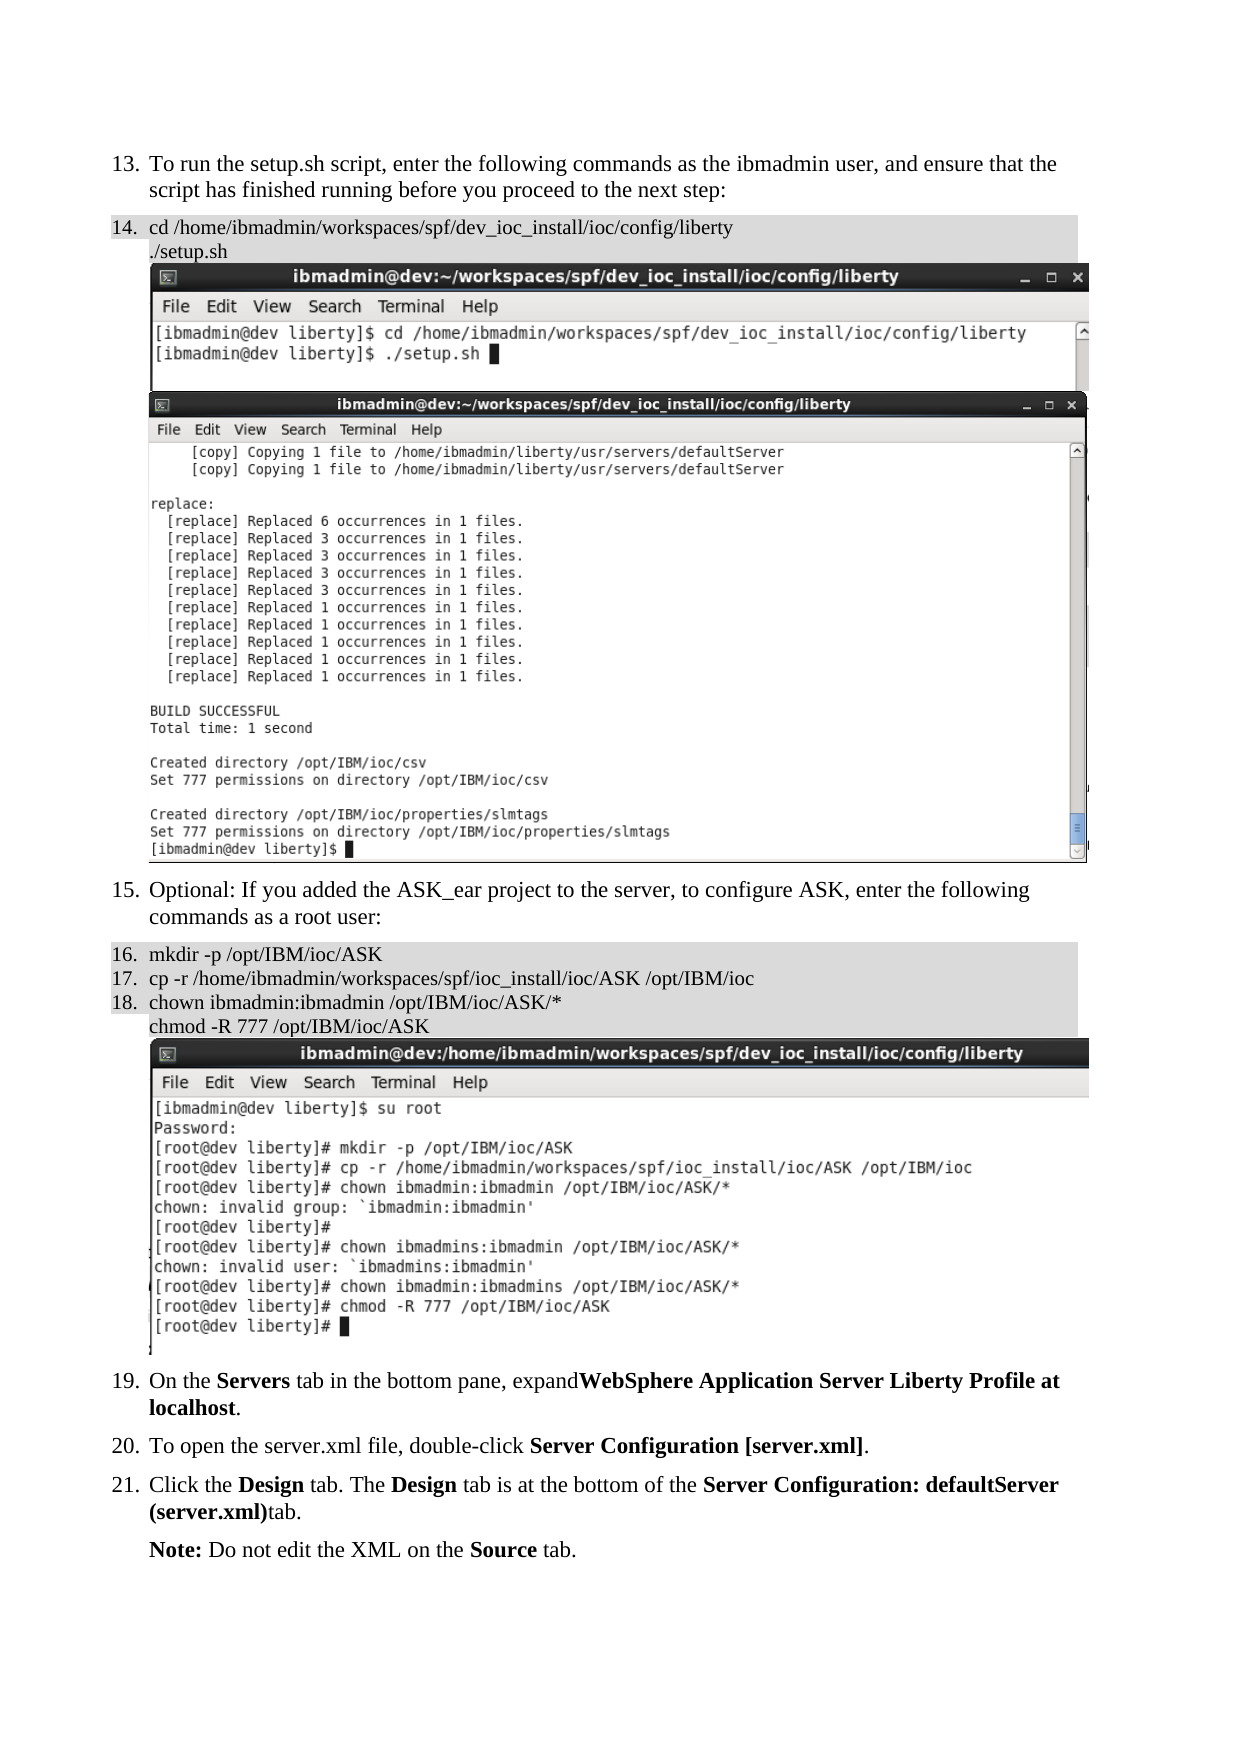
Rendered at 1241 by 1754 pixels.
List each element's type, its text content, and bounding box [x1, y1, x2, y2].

picture [148, 263, 1089, 864]
text Note: Do not edit the XML on the Source tab. [149, 1537, 1078, 1563]
list On the Servers tab in the bottom pane, expandWebSphere Application Server Liberty Profile at localhost. [111, 1367, 1078, 1420]
list mkdir -p /opt/IBM/ioc/ASK [111, 942, 1078, 966]
picture [148, 1037, 1089, 1355]
list To open the server.xml file, double-click Server Configuration [server.xml]. [111, 1432, 1078, 1459]
list chown ibmadmin:ibmadmin /opt/IBM/ioc/ASK/* [111, 990, 1078, 1014]
text ./setup.sh [149, 239, 1078, 263]
text chmod -R 777 /opt/IBM/ioc/ASK [149, 1014, 1078, 1037]
list Click the Design tab. The Design tab is at the bottom of the Server Configuration: defaultServer (server.xml)tab. [111, 1471, 1078, 1524]
list cd /home/ibmadmin/workspaces/spf/dev_ioc_install/ioc/config/liberty [111, 215, 1078, 239]
list cp -r /home/ibmadmin/workspaces/spf/ioc_install/ioc/ASK /opt/IBM/ioc [111, 966, 1078, 990]
list To run the setup.sh script, enter the following commands as the ibmadmin user, and ensure that the script has finished running before you proceed to the next step: [111, 150, 1078, 203]
list Optional: If you added the ASK_ear project to the server, to configure ASK, enter the following commands as a root user: [111, 876, 1078, 929]
